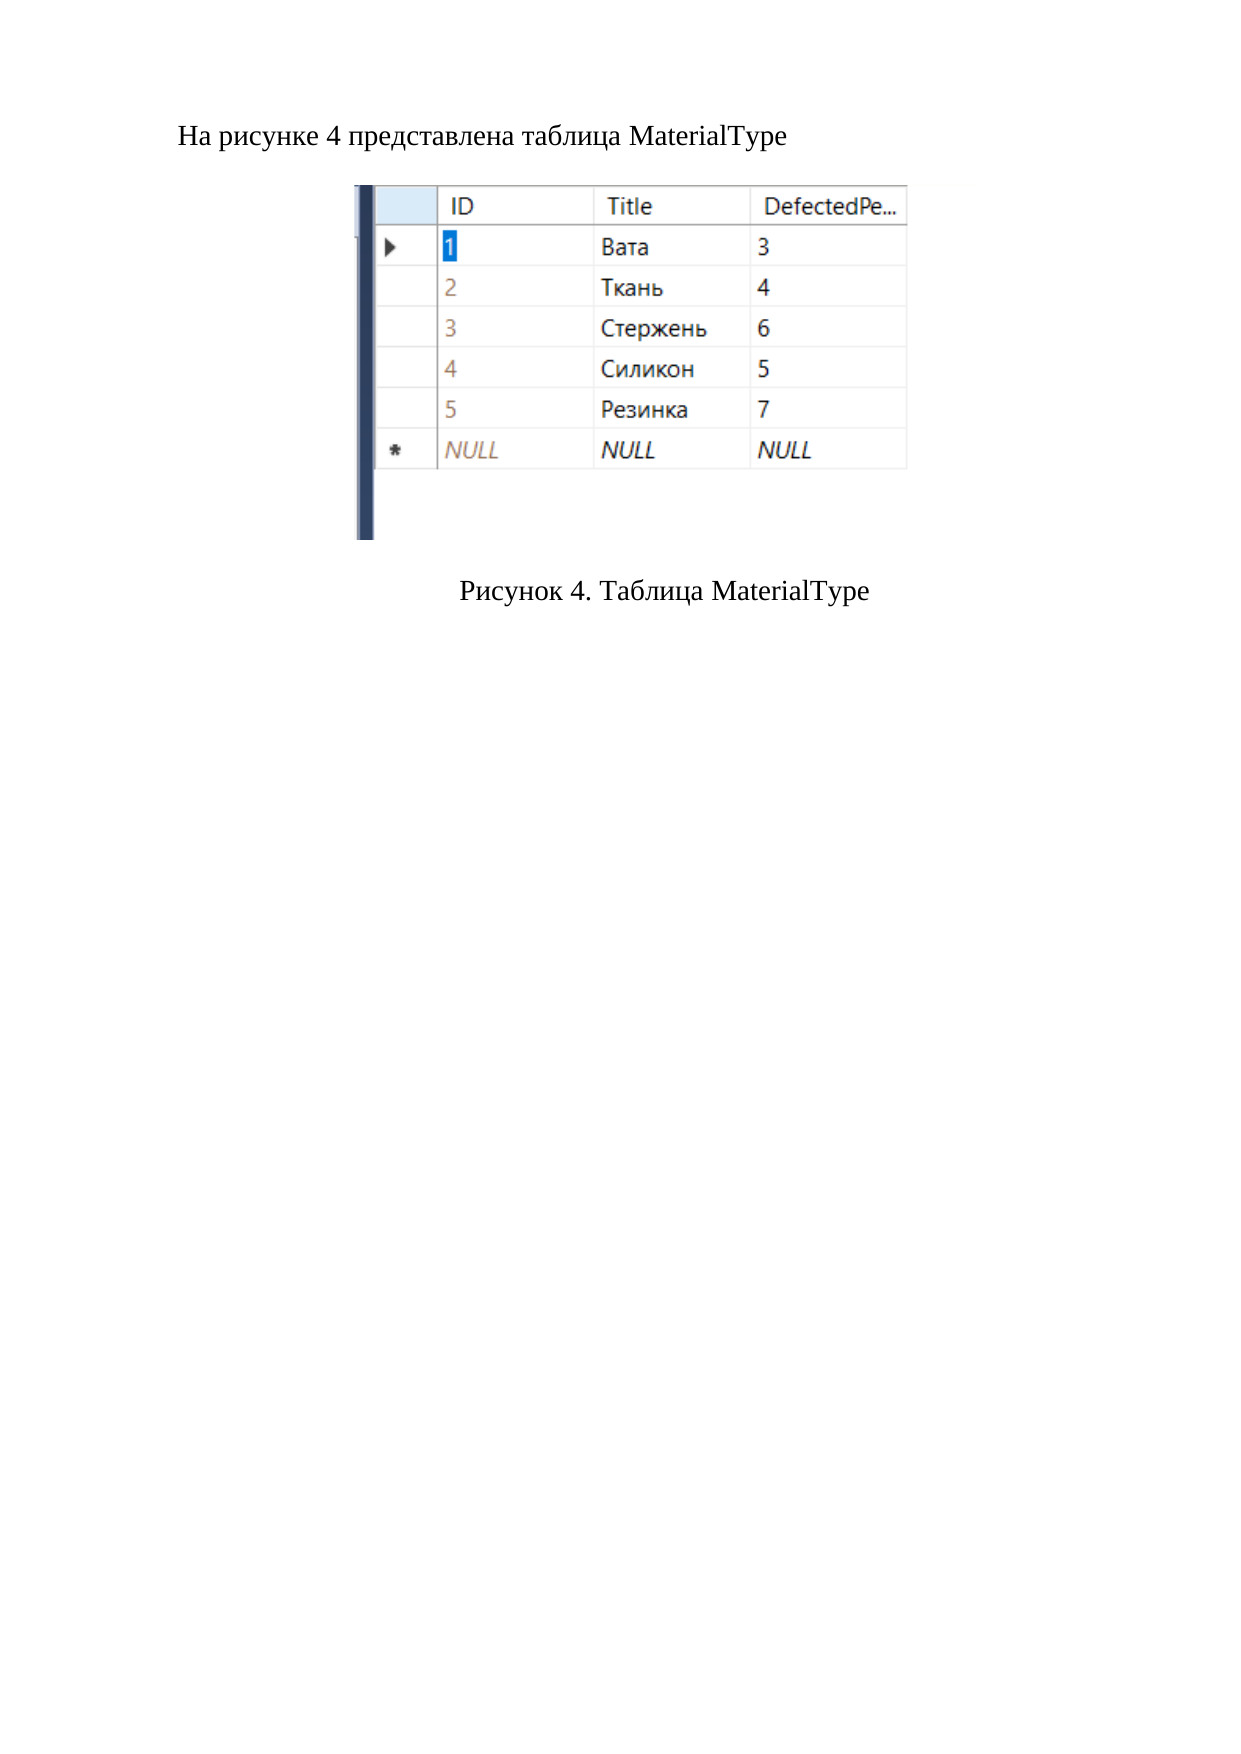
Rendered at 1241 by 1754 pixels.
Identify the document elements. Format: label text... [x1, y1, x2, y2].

text На рисунке 4 представлена таблица MaterialType [177, 118, 1152, 152]
picture [354, 185, 975, 540]
text Рисунок 4. Таблица MaterialType [177, 573, 1152, 607]
